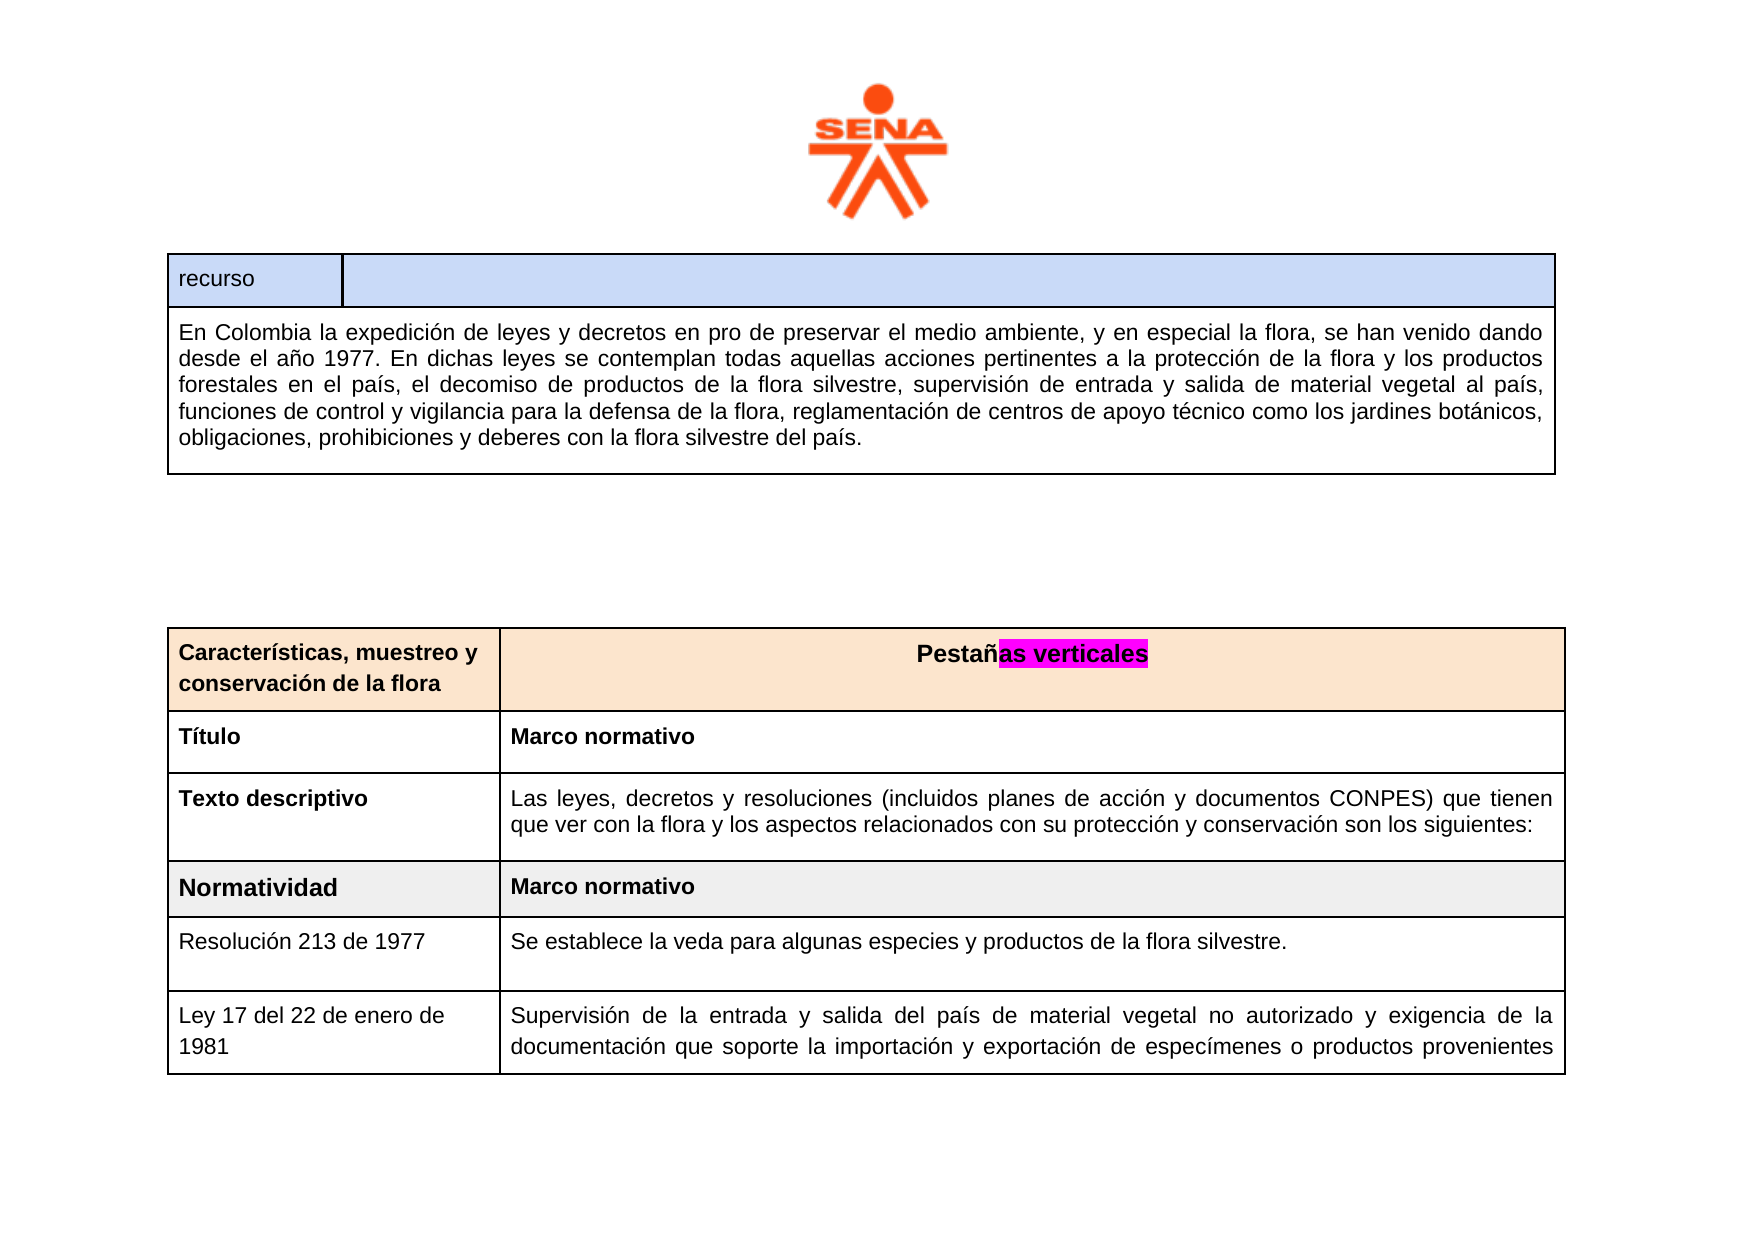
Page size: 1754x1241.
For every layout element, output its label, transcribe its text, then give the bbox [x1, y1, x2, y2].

table_cell Texto descriptivo [169, 774, 499, 860]
table_header Tipo de recurso [169, 255, 341, 306]
picture [796, 75, 958, 227]
table_header Características, muestreo y conservación de la flora [169, 629, 499, 710]
table_cell Marco normativo [501, 712, 1564, 772]
table_cell Marco normativo [501, 862, 1564, 916]
table_cell Ley 17 del 22 de enero de 1981 [169, 992, 499, 1073]
table_cell Se establece la veda para algunas especies y productos de la flora silvestre. [501, 918, 1564, 990]
table_cell Resolución 213 de 1977 [169, 918, 499, 990]
table_cell Las leyes, decretos y resoluciones (incluidos planes de acción y documentos CONPES) que tienen que ver con la flora y los aspectos relacionados con su protección y conservación son los siguientes: [501, 774, 1564, 860]
table_cell Normatividad [169, 862, 499, 916]
table_header Cajón de texto de color [344, 255, 1554, 306]
table_cell En Colombia la expedición de leyes y decretos en pro de preservar el medio ambiente, y en especial la flora, se han venido dando desde el año 1977. En dichas leyes se contemplan todas aquellas acciones pertinentes a la protección de la flora y los productos forestales en el país, el decomiso de productos de la flora silvestre, supervisión de entrada y salida de material vegetal al país, funciones de control y vigilancia para la defensa de la flora, reglamentación de centros de apoyo técnico como los jardines botánicos, obligaciones, prohibiciones y deberes con la flora silvestre del país. [169, 308, 1554, 473]
table_header Pestañas verticales [501, 629, 1564, 710]
table_cell Título [169, 712, 499, 772]
